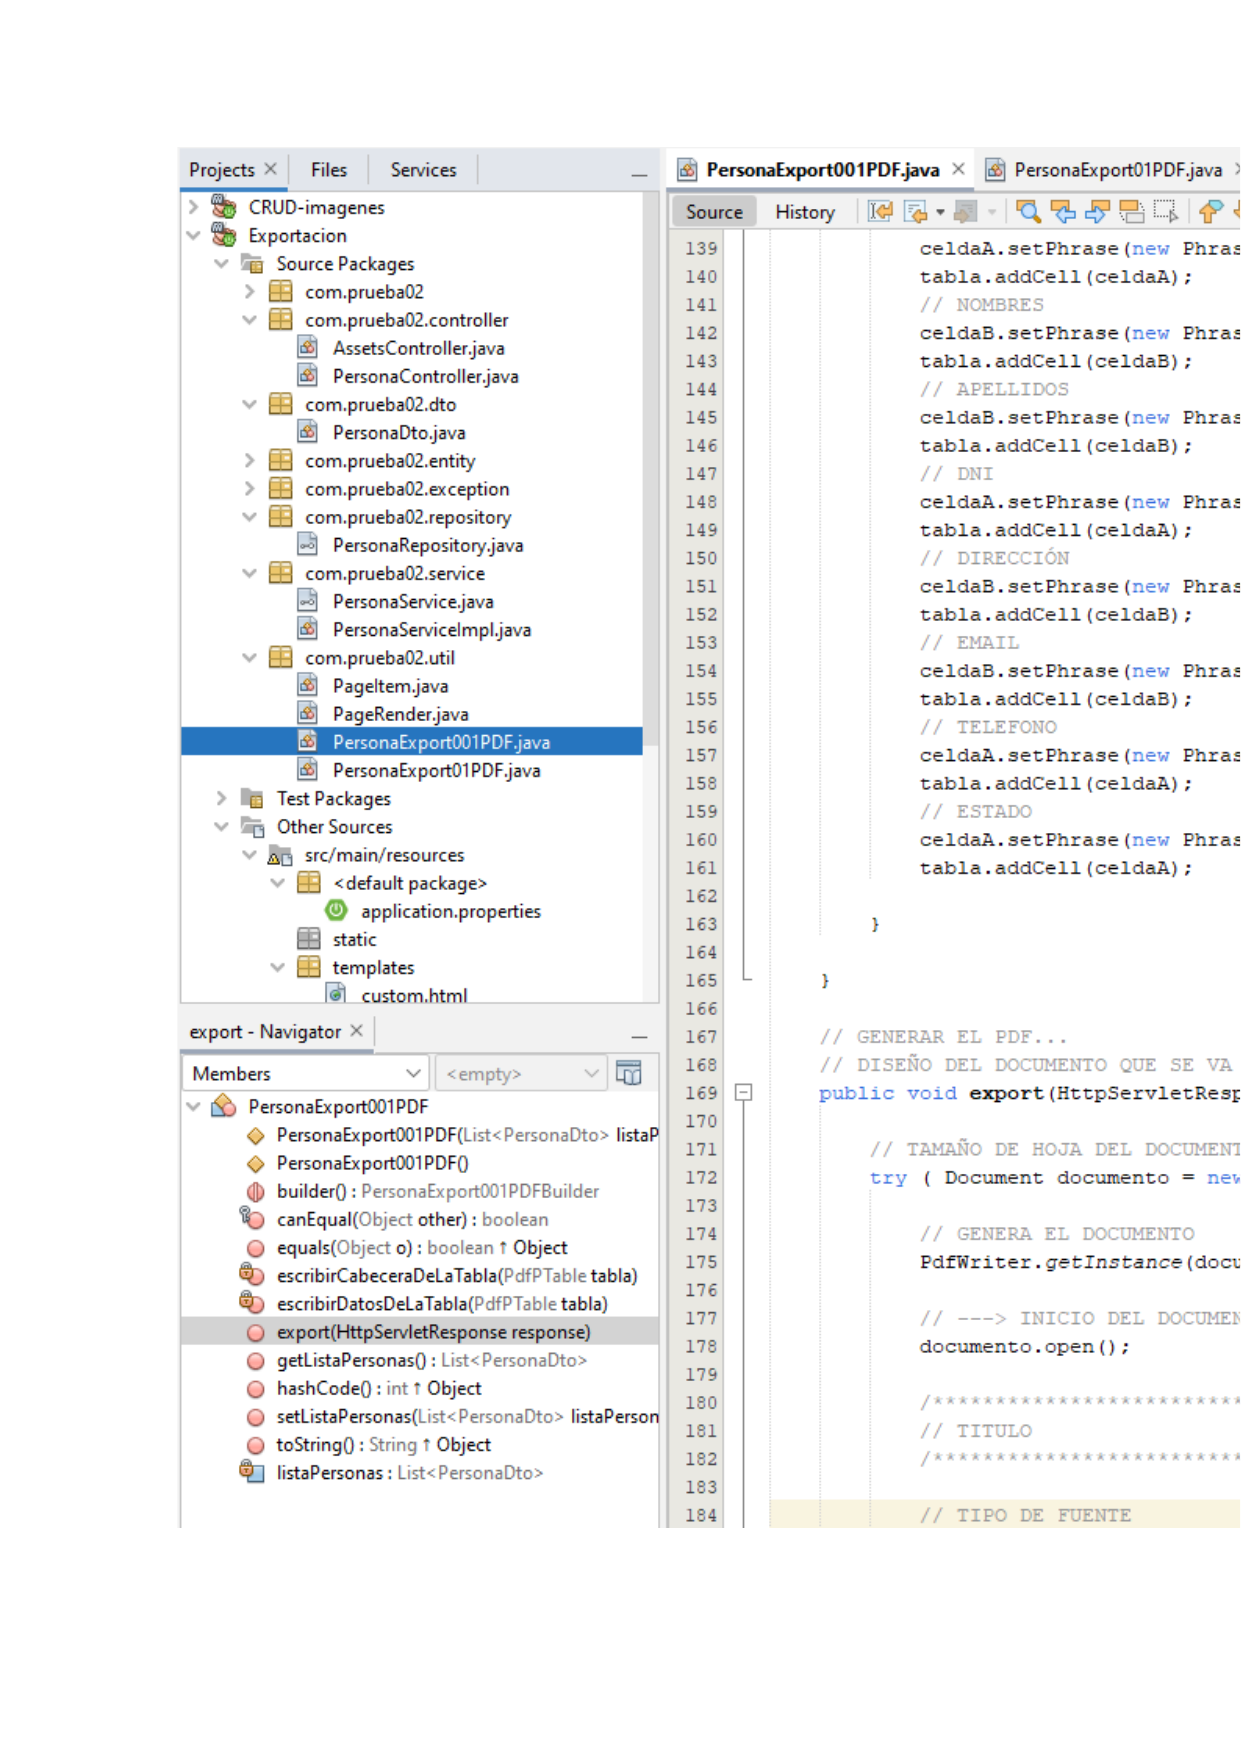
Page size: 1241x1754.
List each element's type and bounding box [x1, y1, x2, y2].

picture [177, 147, 1241, 1528]
